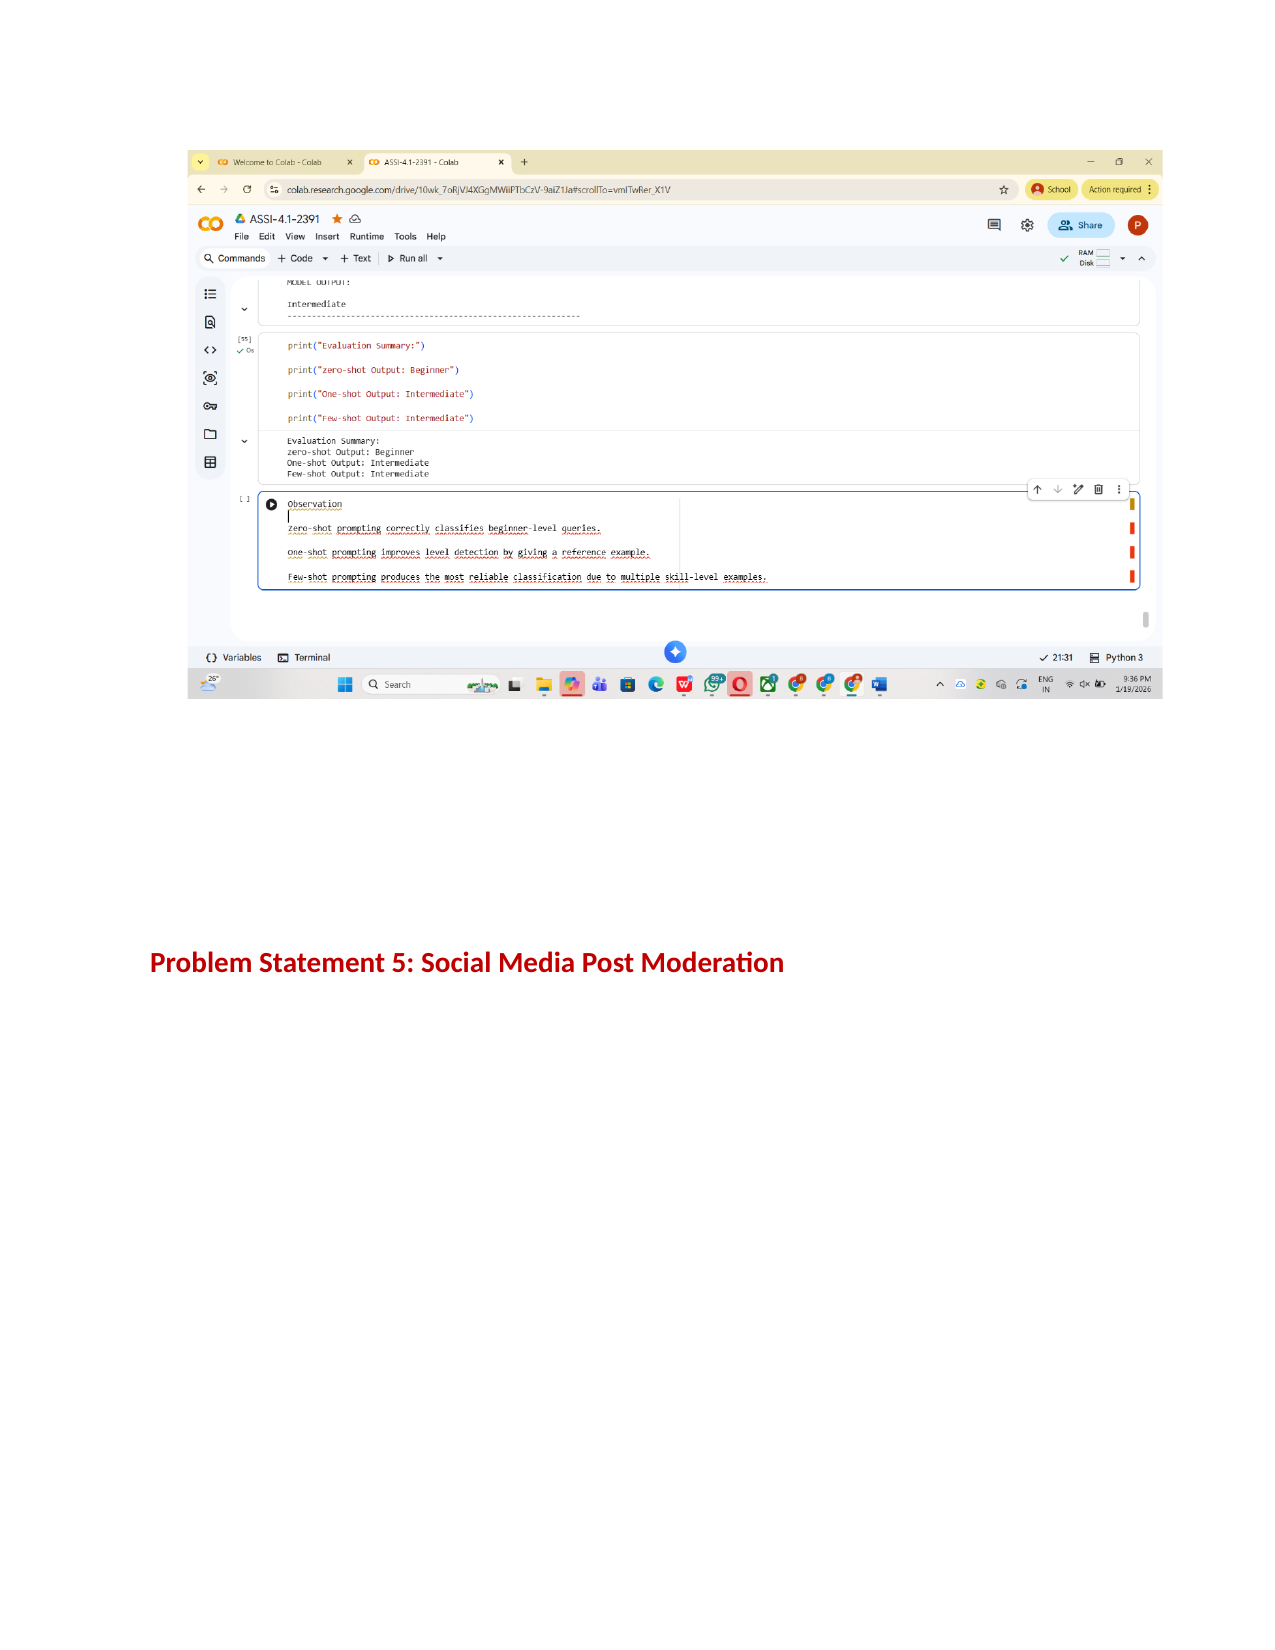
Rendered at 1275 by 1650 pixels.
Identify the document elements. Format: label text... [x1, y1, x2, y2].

picture [187, 150, 1163, 699]
text Problem Statement 5: Social Media Post Moderation [150, 944, 1125, 980]
